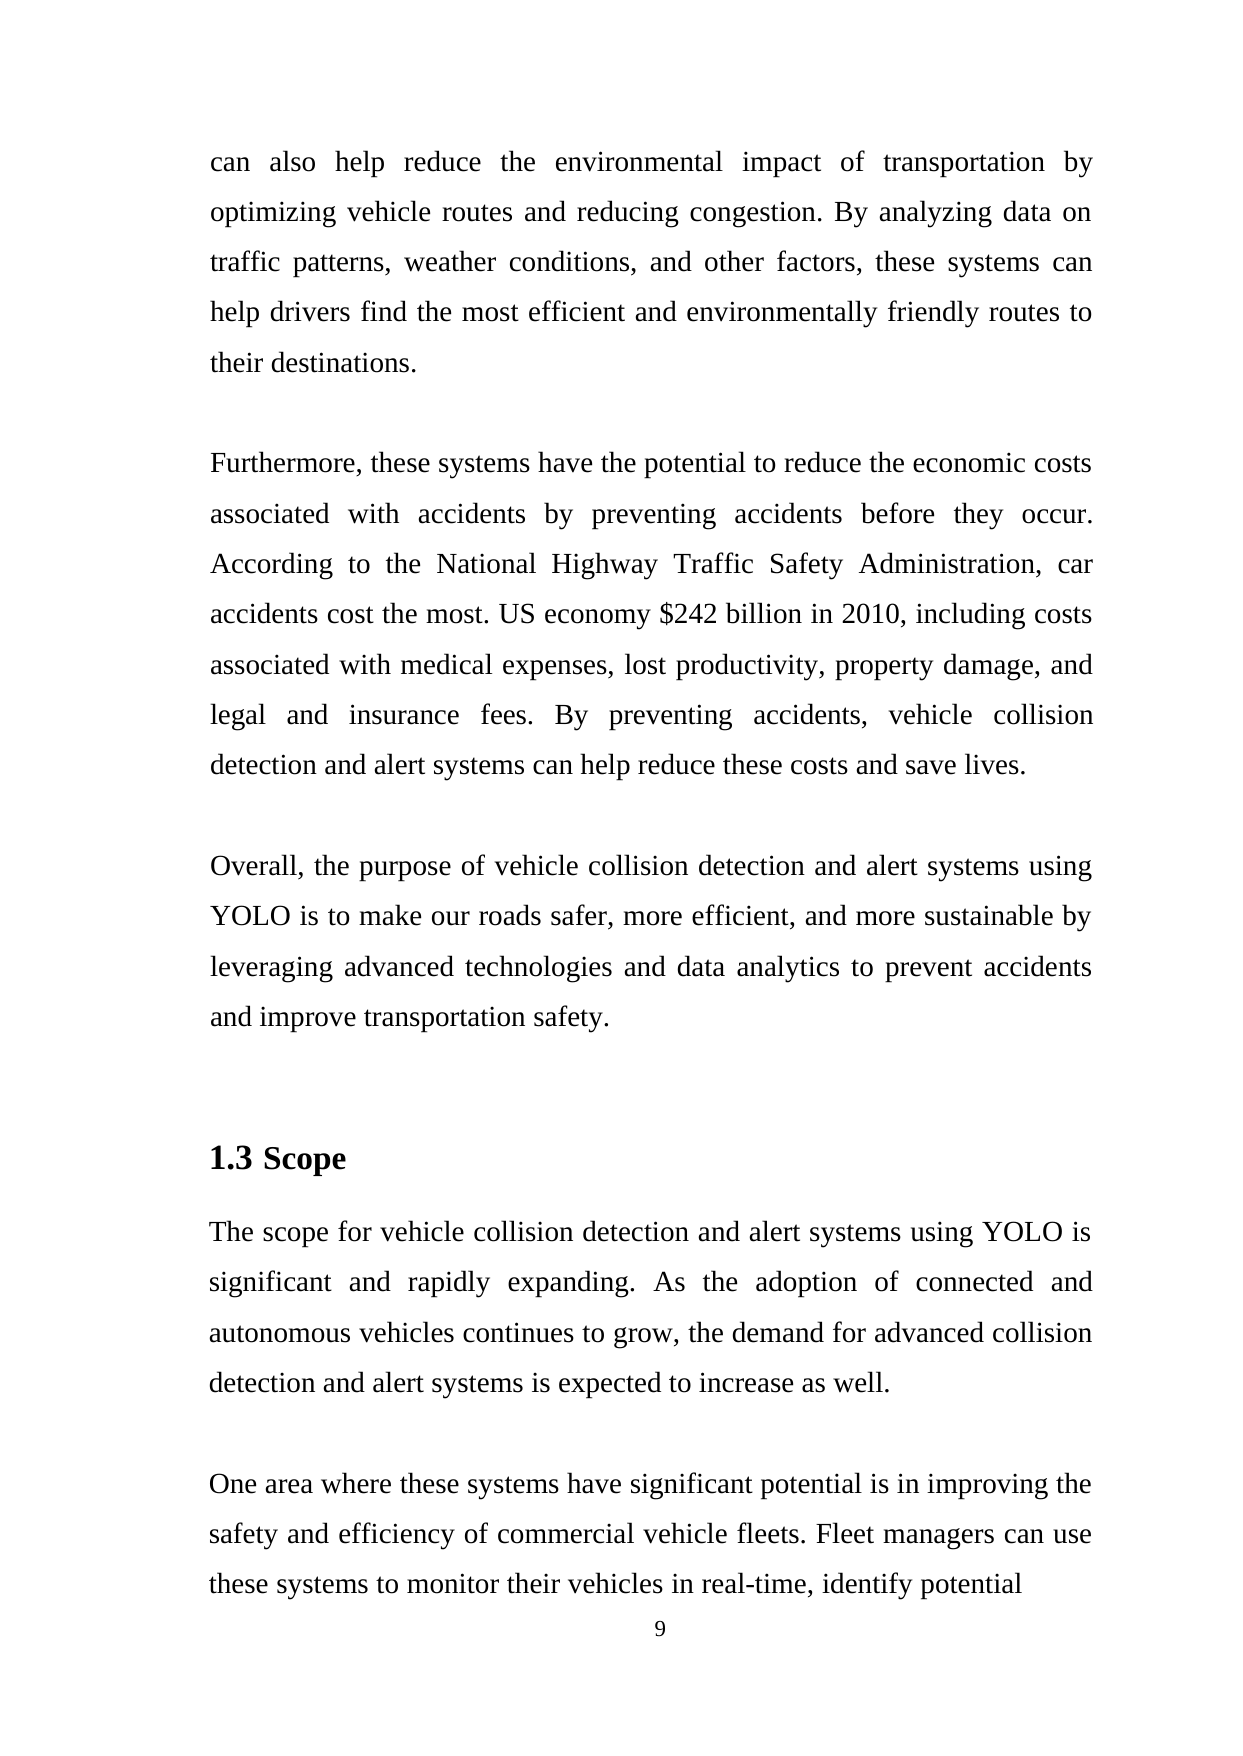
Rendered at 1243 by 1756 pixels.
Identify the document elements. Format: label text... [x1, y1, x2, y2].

text The scope for vehicle collision detection and alert systems using YOLO is significant and rapidly expanding. As the adoption of connected and autonomous vehicles continues to grow, the demand for advanced collision detection and alert systems is expected to increase as well. [208, 1214, 1093, 1399]
text One area where these systems have significant potential is in improving the safety and efficiency of commercial vehicle fleets. Fleet managers can use these systems to monitor their vehicles in real-time, identify potential [208, 1466, 1093, 1600]
text Furthermore, these systems have the potential to reduce the economic costs associated with accidents by preventing accidents before they occur. According to the National Highway Traffic Safety Administration, car accidents cost the most. US economy $242 billion in 2010, including costs associated with medical expenses, lost productivity, property damage, and legal and insurance fees. By preventing accidents, vehicle collision detection and alert systems can help reduce these costs and save lives. [210, 446, 1093, 781]
text can also help reduce the environmental impact of transportation by optimizing vehicle routes and reducing congestion. By analyzing data on traffic patterns, weather conditions, and other factors, these systems can help drivers find the most efficient and environmentally friendly routes to their destinations. [210, 144, 1093, 378]
text Overall, the purpose of vehicle collision detection and alert systems using YOLO is to make our roads safer, more efficient, and more sustainable by leveraging advanced technologies and data analytics to prevent accidents and improve transportation safety. [210, 848, 1093, 1033]
subtitle Scope [208, 1136, 1243, 1177]
